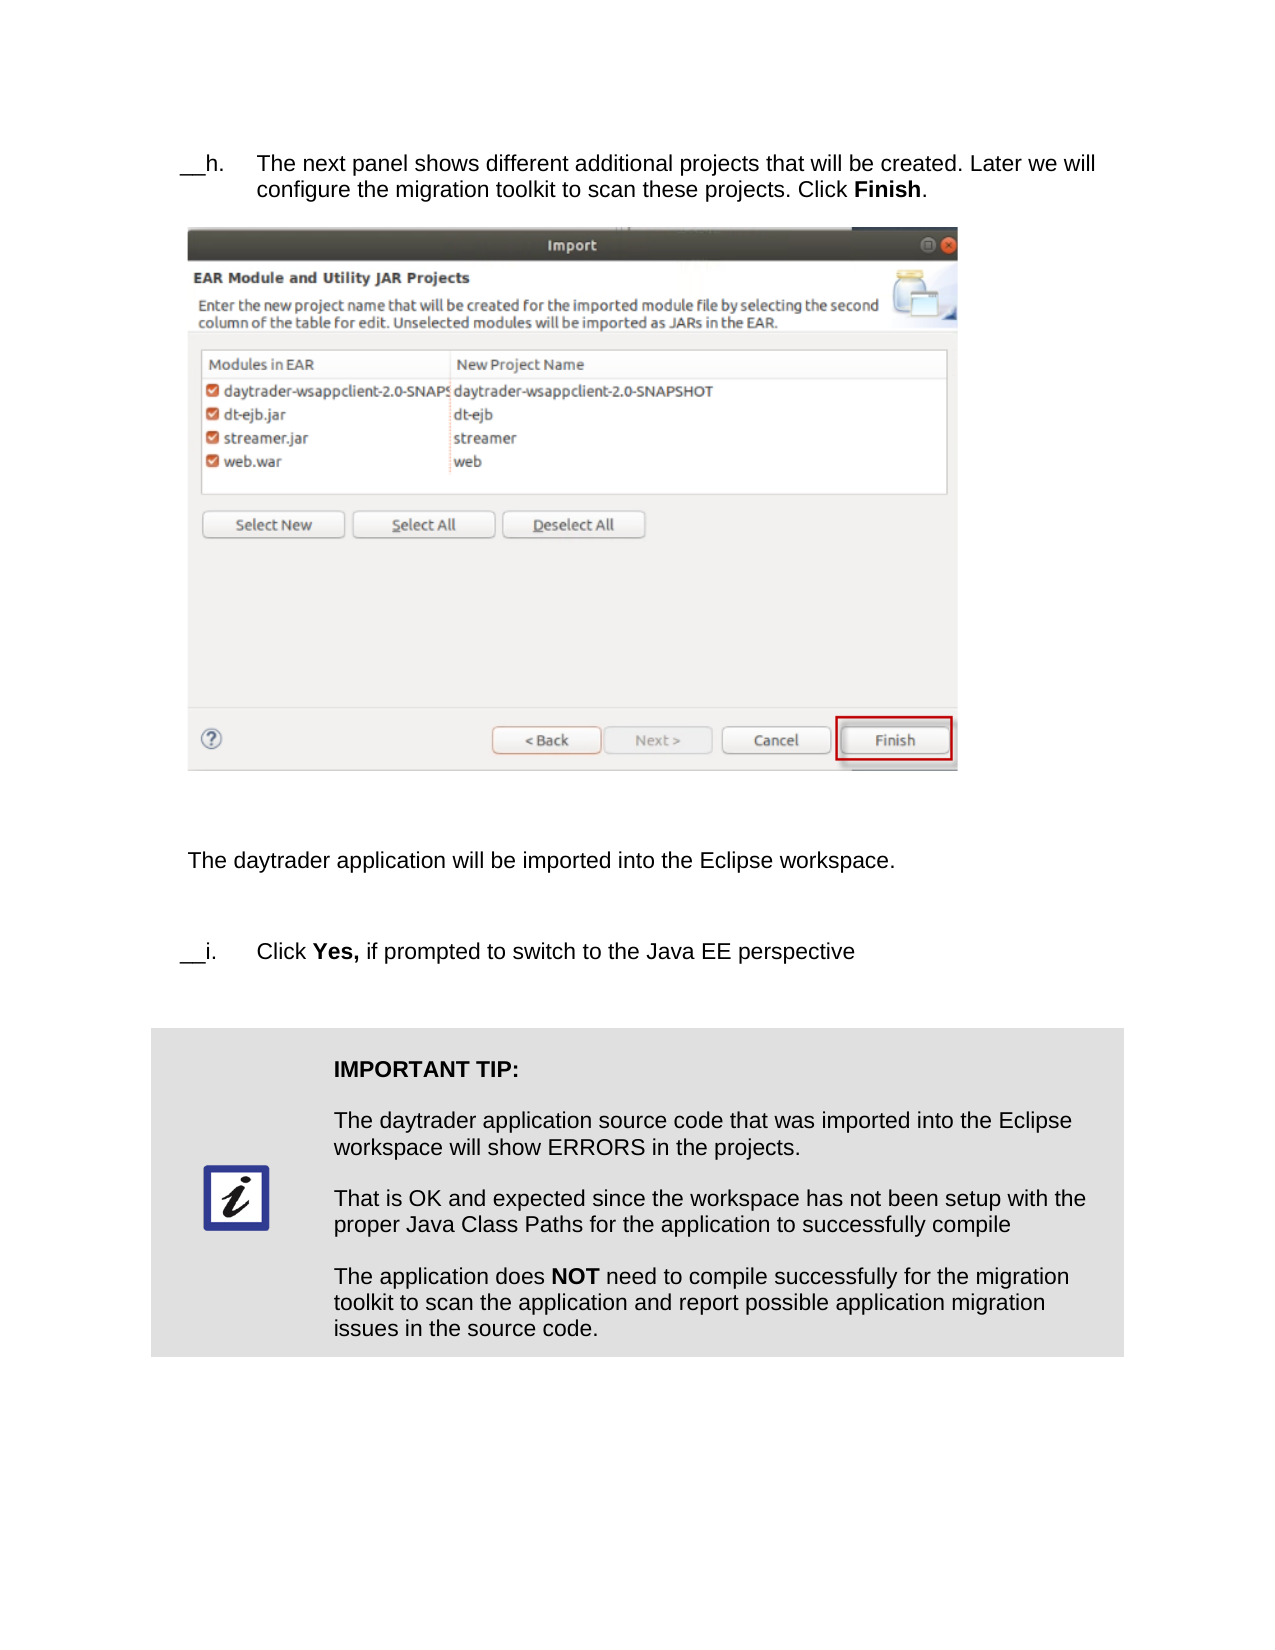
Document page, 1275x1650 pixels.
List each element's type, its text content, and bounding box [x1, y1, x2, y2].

picture [190, 1153, 282, 1244]
table_header IMPORTANT TIP: The daytrader application source code that was imported into the Eclipse workspace will show ERRORS in the projects. That is OK and expected since the workspace has not been setup with the proper Java Class Paths for the application to successfully compile The application does NOT need to compile successfully for the migration toolkit to scan the application and report possible application migration issues in the source code. [293, 1028, 1124, 1357]
picture [187, 227, 958, 771]
list The daytrader application will be imported into the Eclipse workspace. [187, 847, 1170, 874]
list Click Yes, if prompted to switch to the Java EE perspective [180, 938, 1170, 964]
table_header [151, 1028, 293, 1357]
list The next panel shows different additional projects that will be created. Later we will configure the migration toolkit to scan these projects. Click Finish. [180, 150, 1170, 203]
